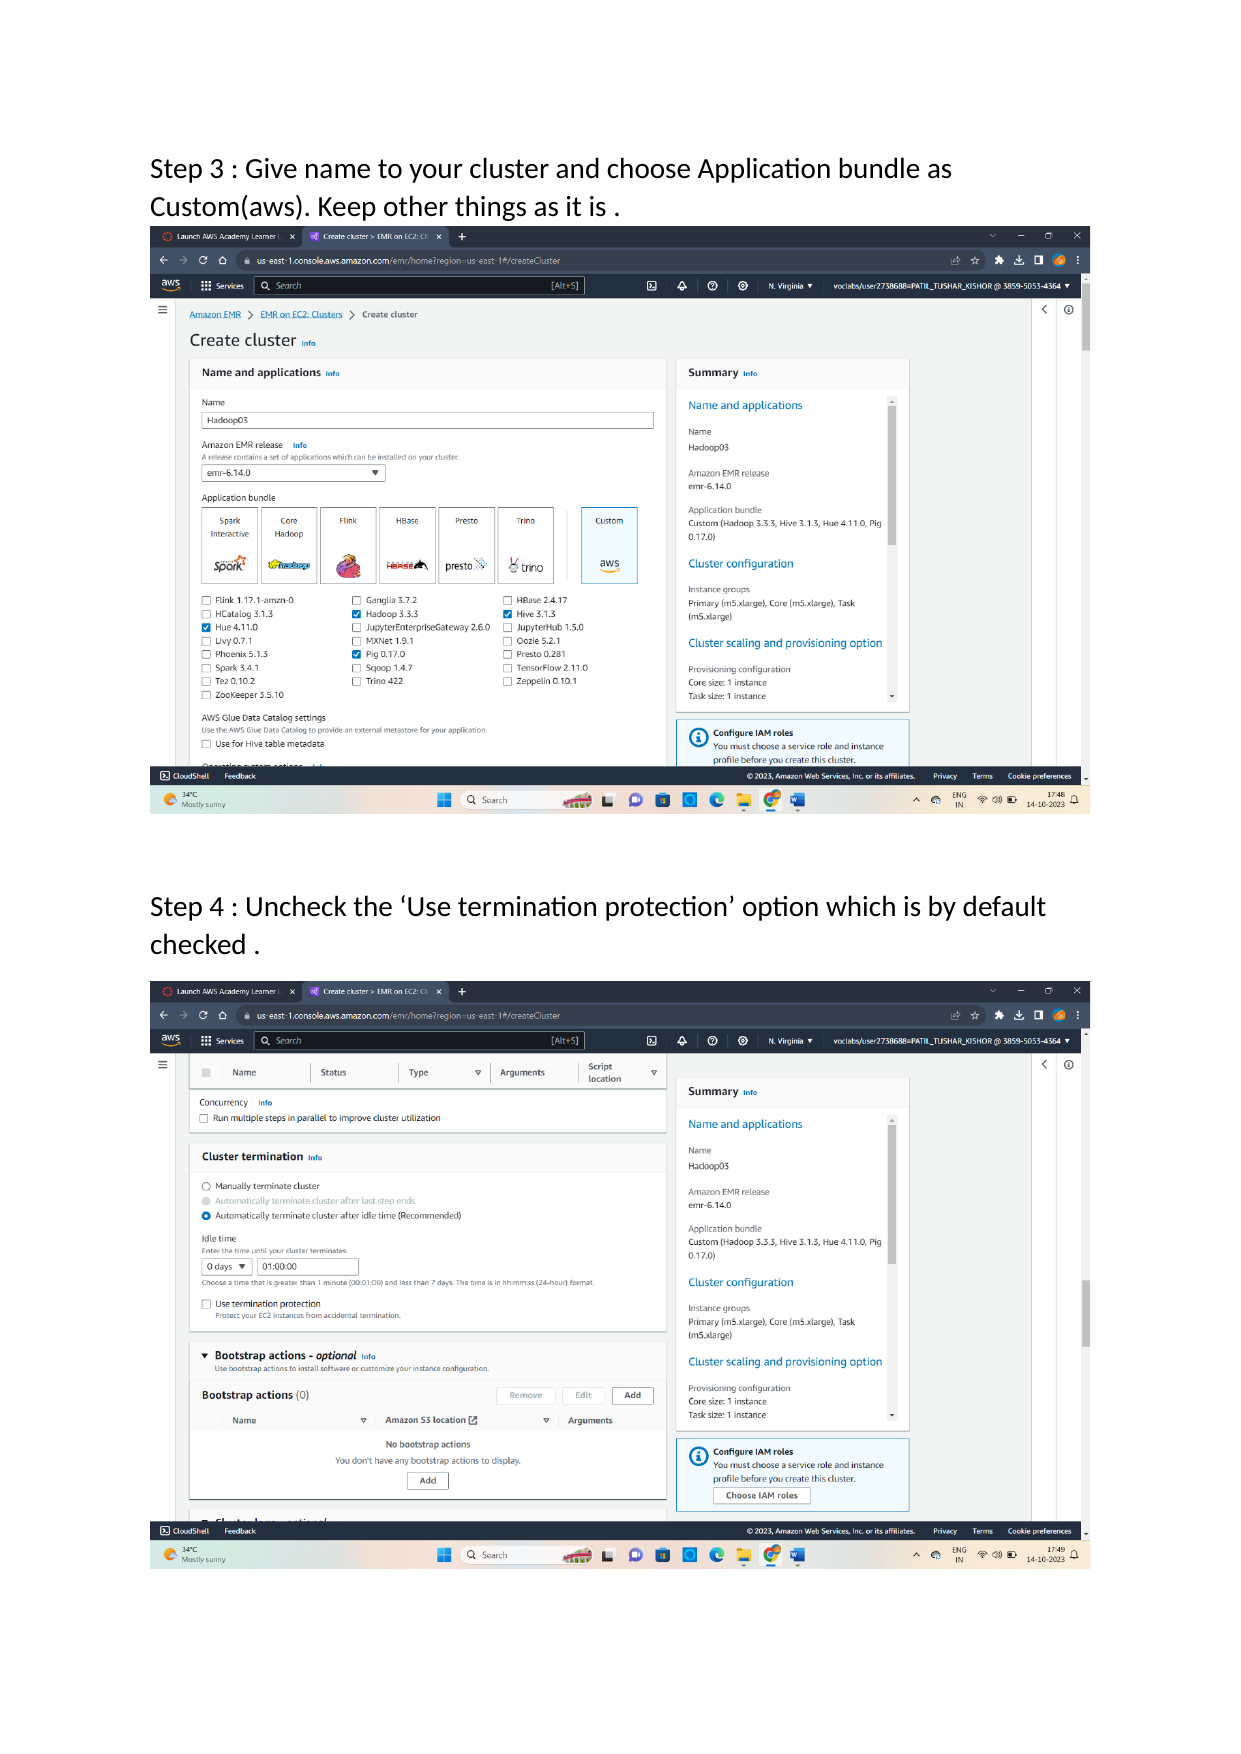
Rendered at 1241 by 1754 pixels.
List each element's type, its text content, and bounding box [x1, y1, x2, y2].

text Step 4 : Uncheck the ‘Use termination protection’ option which is by default checked . [150, 888, 1090, 962]
picture [150, 226, 1091, 814]
text Step 3 : Give name to your cluster and choose Application bundle as Custom(aws). Keep other things as it is . [150, 150, 1090, 226]
picture [150, 981, 1091, 1569]
